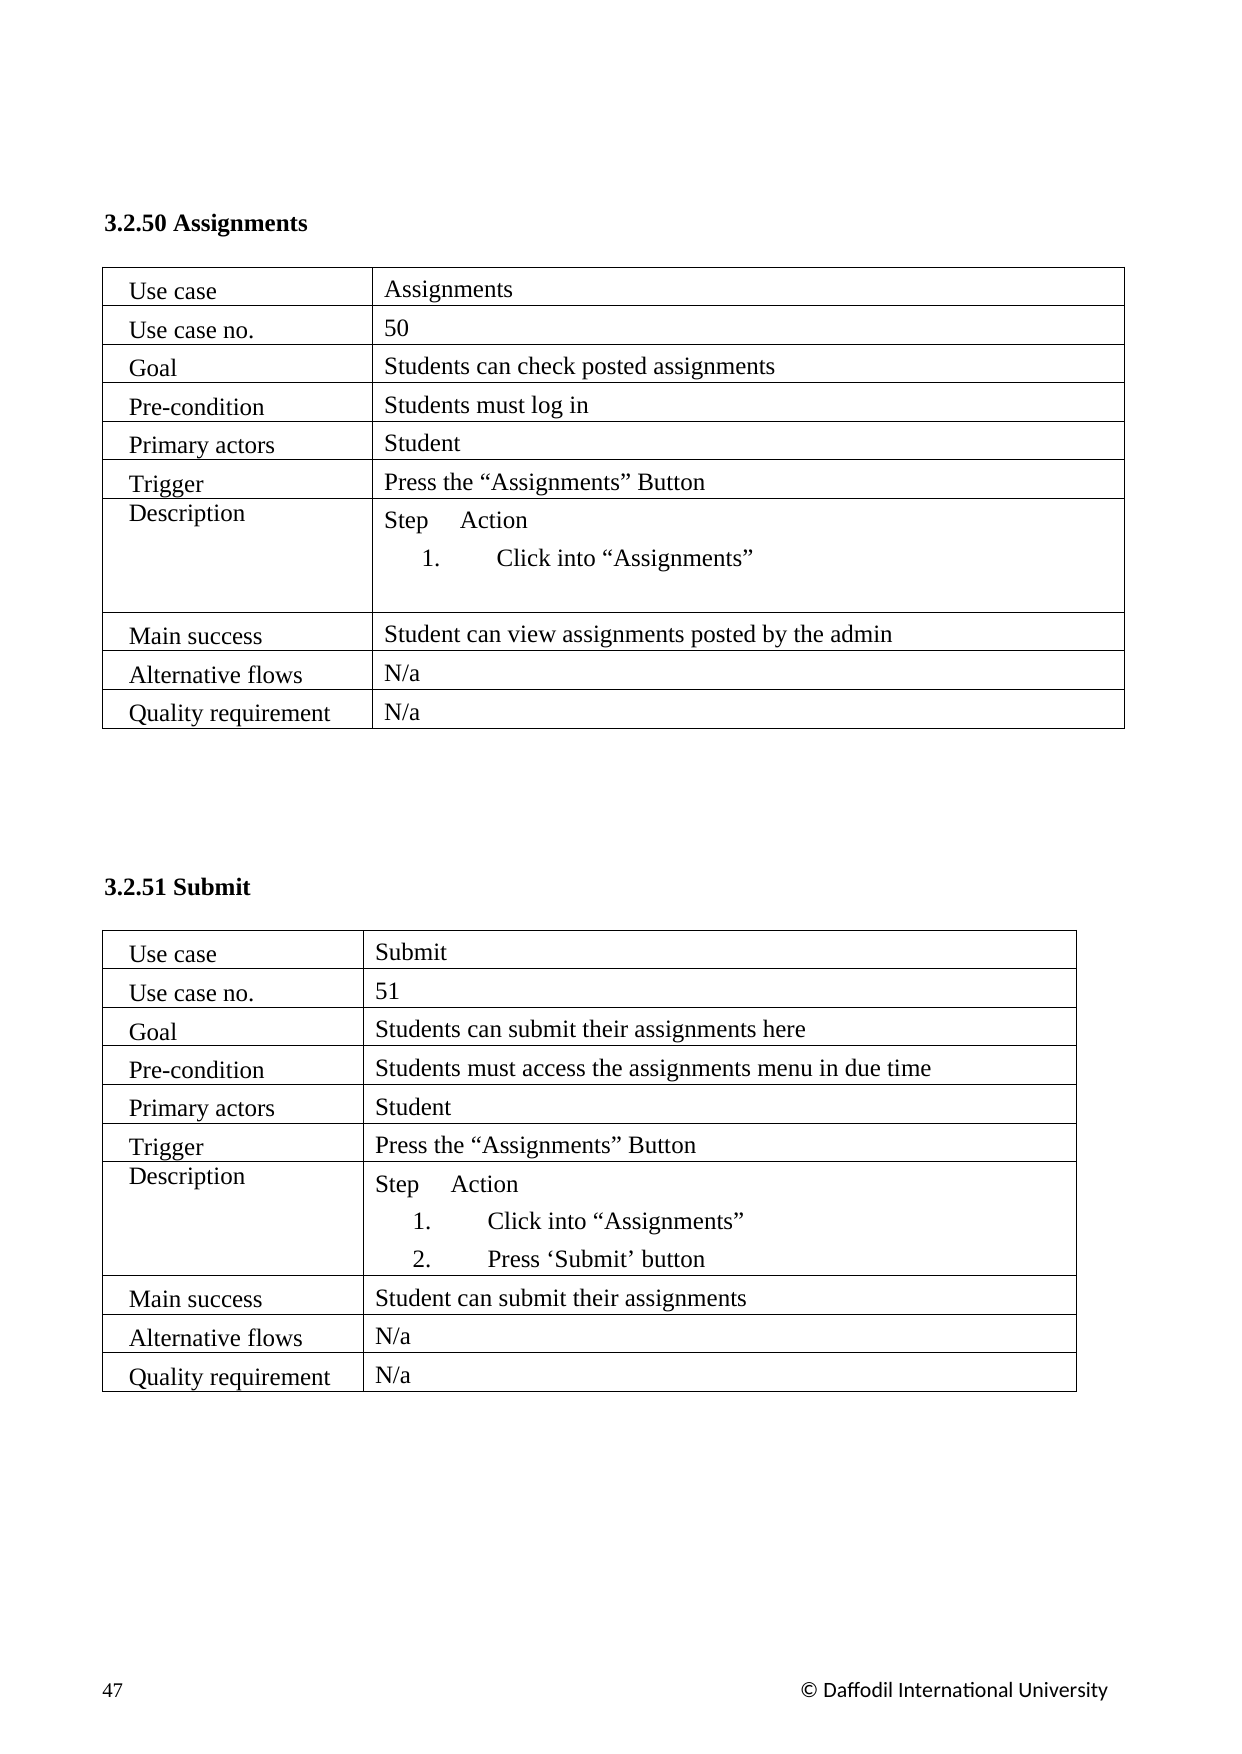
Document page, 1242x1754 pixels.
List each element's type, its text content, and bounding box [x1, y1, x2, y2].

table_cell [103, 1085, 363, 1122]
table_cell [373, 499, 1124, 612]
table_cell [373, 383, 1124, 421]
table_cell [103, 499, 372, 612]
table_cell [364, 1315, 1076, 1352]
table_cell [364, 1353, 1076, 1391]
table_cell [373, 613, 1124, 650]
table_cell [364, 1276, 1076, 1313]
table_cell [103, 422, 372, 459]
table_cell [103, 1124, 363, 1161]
text 3.2.50 Assignments [104, 208, 1126, 237]
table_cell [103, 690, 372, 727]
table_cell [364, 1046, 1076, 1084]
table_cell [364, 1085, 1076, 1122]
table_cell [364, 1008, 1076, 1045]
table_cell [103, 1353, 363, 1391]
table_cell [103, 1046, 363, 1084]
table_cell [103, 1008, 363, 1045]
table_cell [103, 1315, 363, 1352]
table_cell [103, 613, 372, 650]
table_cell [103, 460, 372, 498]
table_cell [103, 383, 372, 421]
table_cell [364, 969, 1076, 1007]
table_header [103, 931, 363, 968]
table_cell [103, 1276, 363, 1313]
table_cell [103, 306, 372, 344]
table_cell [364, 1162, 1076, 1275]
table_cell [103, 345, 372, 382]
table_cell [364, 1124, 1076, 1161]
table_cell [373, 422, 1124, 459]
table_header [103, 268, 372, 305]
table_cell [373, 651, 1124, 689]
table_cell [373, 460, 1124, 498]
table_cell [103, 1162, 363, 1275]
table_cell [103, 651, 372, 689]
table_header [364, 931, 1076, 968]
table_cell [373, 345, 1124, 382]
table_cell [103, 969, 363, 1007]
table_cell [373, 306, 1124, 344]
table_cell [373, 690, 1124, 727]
text 3.2.51 Submit [104, 872, 1126, 901]
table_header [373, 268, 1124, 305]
